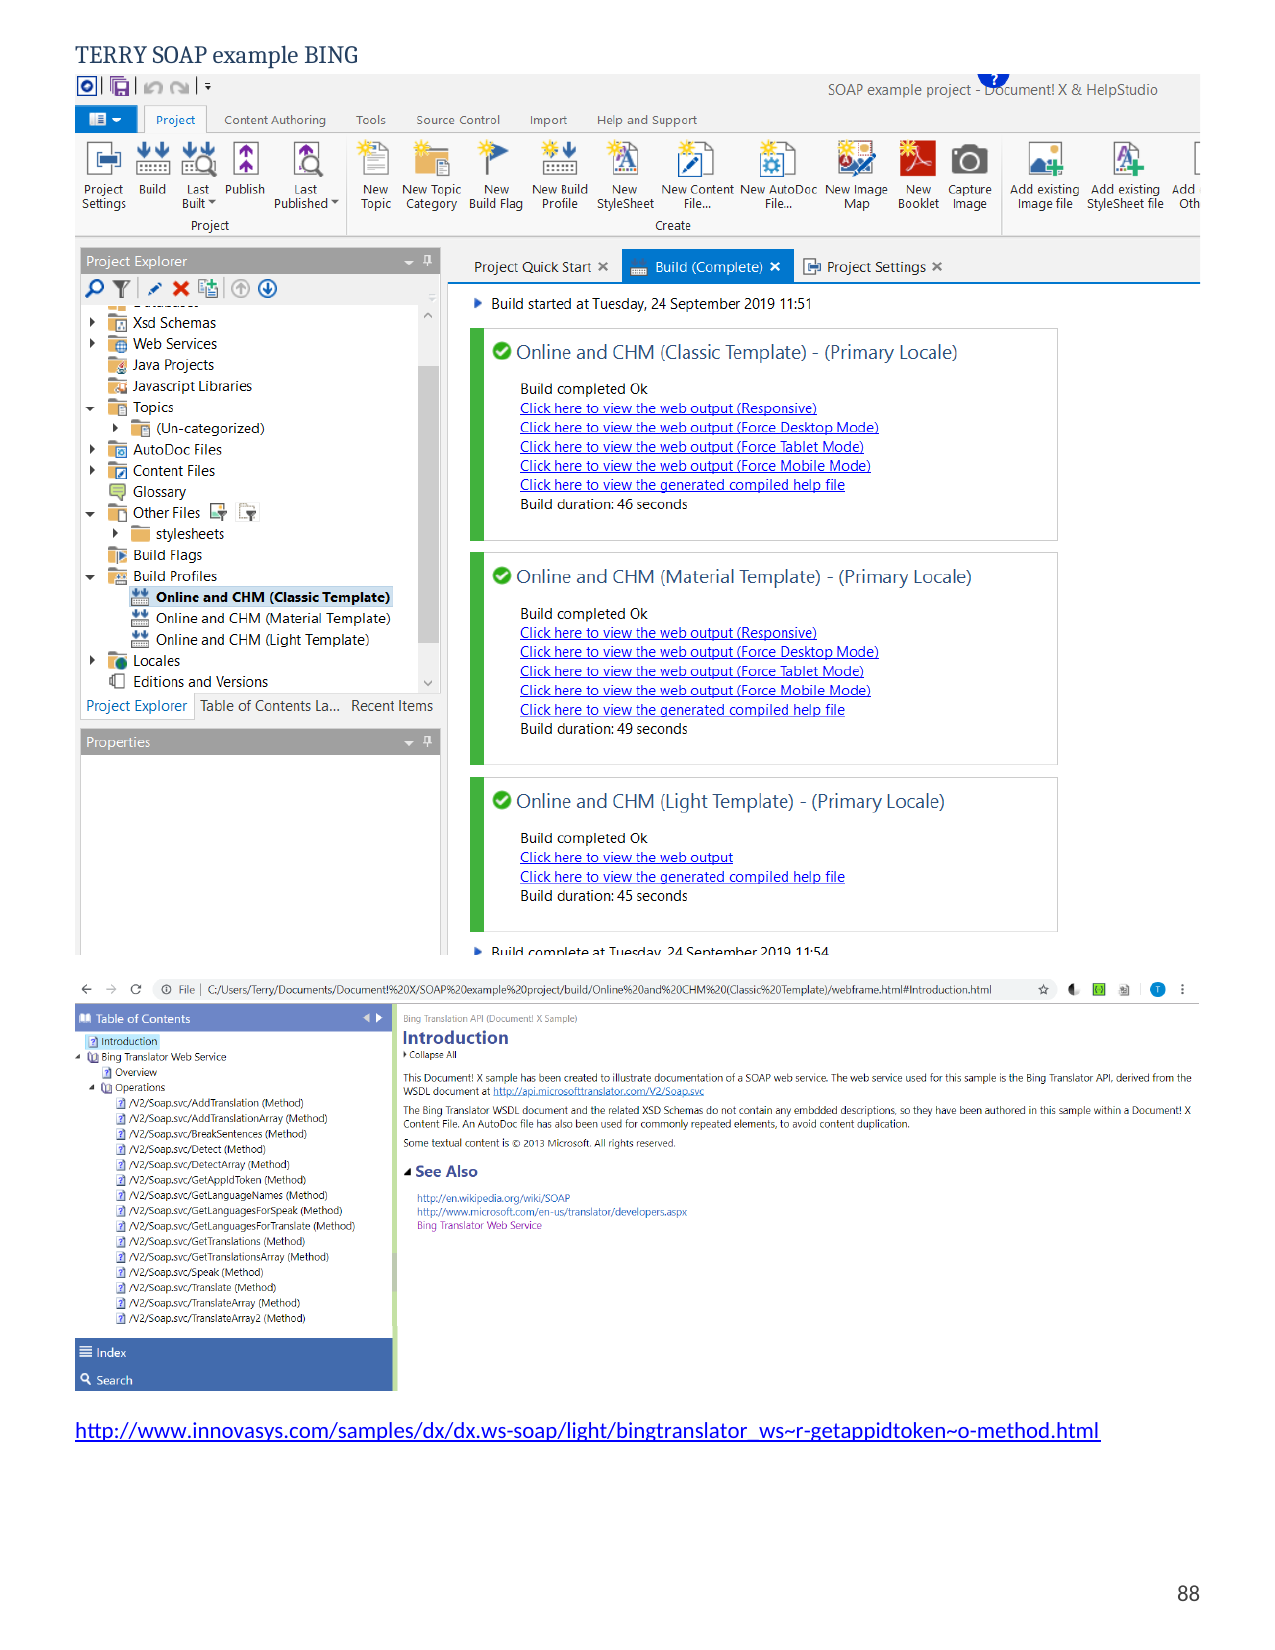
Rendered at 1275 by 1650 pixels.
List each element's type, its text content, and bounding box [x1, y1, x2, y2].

text http://www.innovasys.com/samples/dx/dx.ws-soap/light/bingtranslator_ws~r-getappidtoken~o-method.html [75, 1416, 1200, 1444]
picture [75, 979, 1199, 1391]
picture [75, 74, 1200, 955]
subtitle TERRY SOAP example BING [75, 41, 1200, 70]
